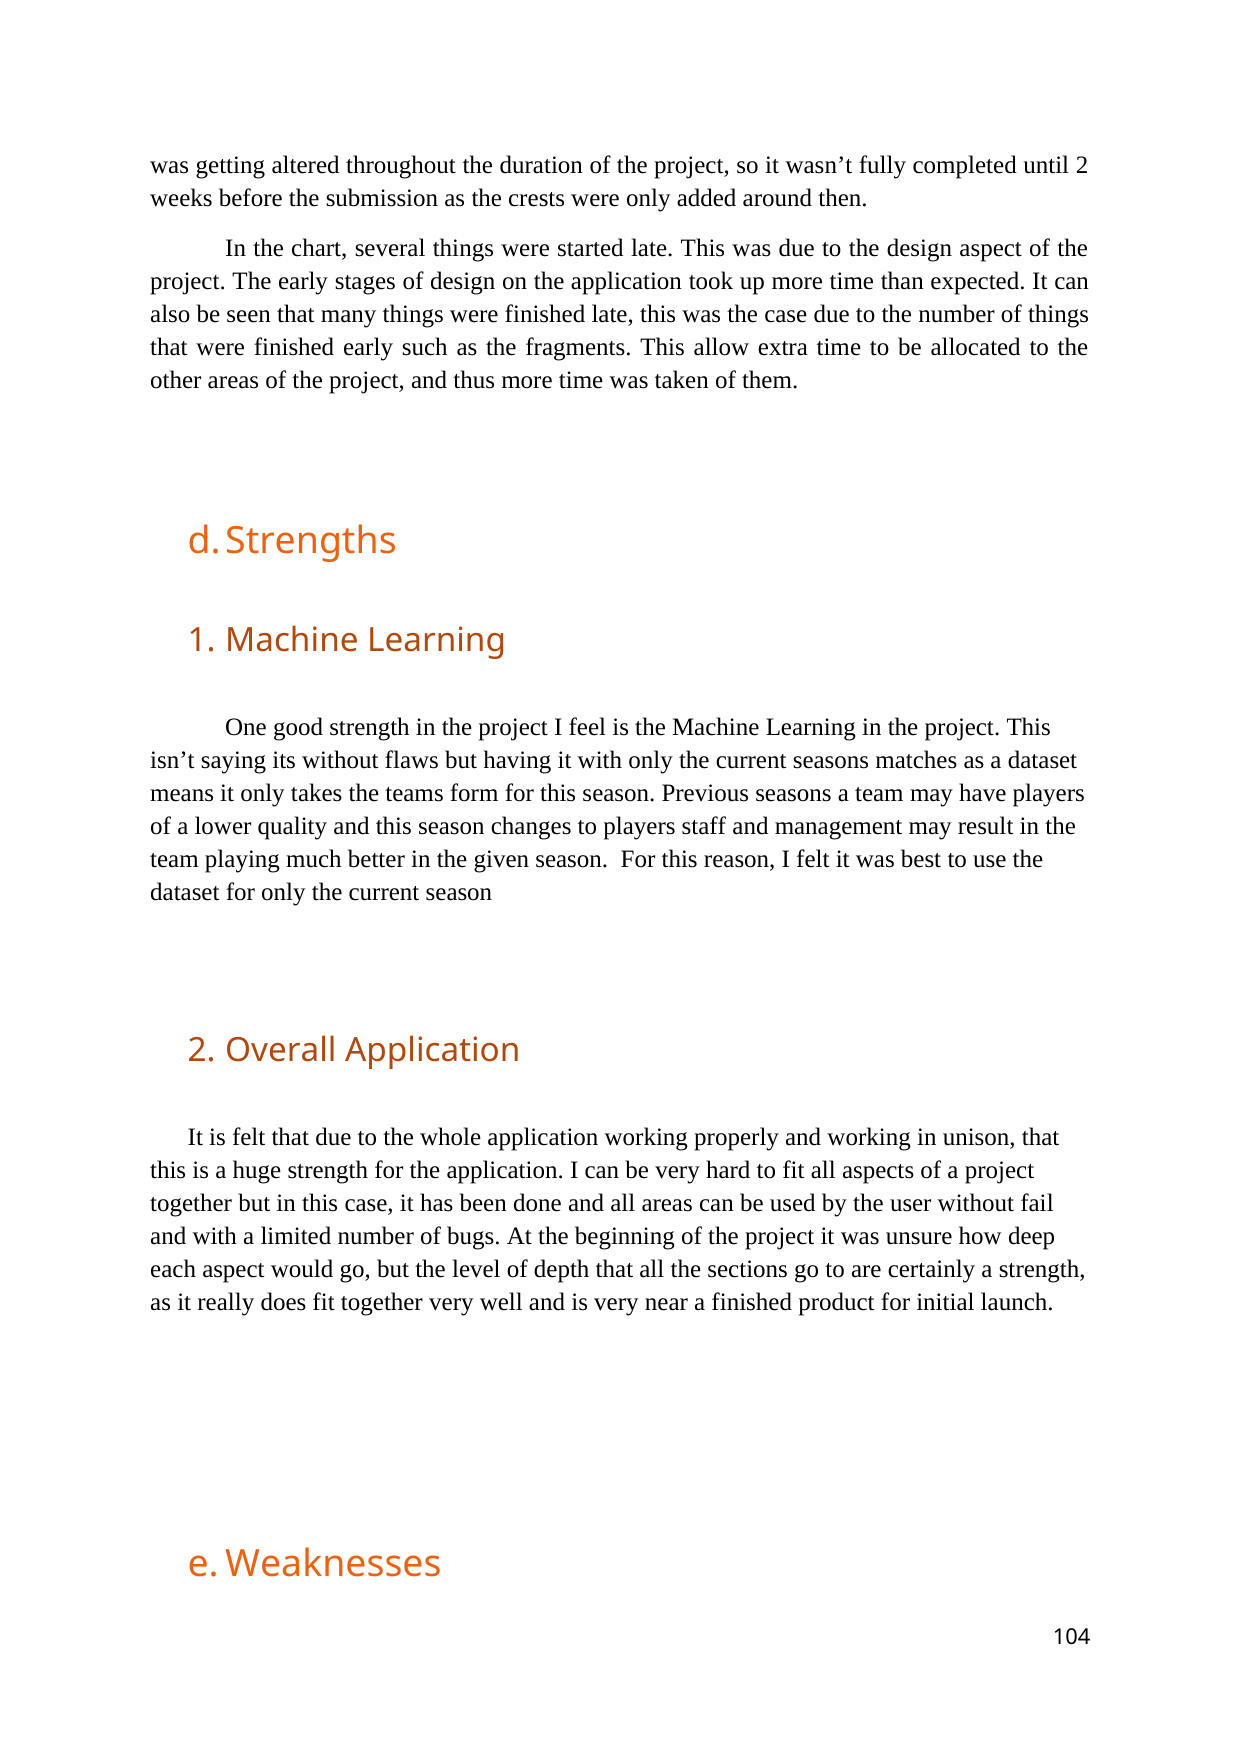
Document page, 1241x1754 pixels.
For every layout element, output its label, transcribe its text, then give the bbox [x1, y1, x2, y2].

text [150, 150, 1090, 212]
subtitle Strengths [187, 514, 1090, 565]
subtitle Machine Learning [187, 616, 1090, 661]
text In the chart, several things were started late. This was due to the design aspect of the project. The early stages of design on the application took up more time than expected. It can also be seen that many things were finished late, this was the case due to the number of things that were finished early such as the fragments. This allow extra time to be allocated to the other areas of the project, and thus more time was taken of them. [150, 233, 1090, 393]
subtitle Weaknesses [187, 1536, 1090, 1587]
text One good strength in the project I feel is the Machine Learning in the project. This isn’t saying its without flaws but having it with only the current seasons matches as a dataset means it only takes the teams form for this season. Previous seasons a team may have players of a lower quality and this season changes to players staff and management may result in the team playing much better in the given season. For this reason, I felt it was best to use the dataset for only the current season [150, 712, 1090, 906]
subtitle Overall Application [187, 1026, 1090, 1072]
text It is felt that due to the whole application working properly and working in unison, that this is a huge strength for the application. I can be very hard to fit all aspects of a project together but in this case, it has been done and all areas can be used by the user without fail and with a limited number of bugs. At the beginning of the project it was unsure how deep each aspect would go, but the level of depth that all the sections go to are certainly a strength, as it really does fit together very well and is very near a finished product for initial launch. [150, 1122, 1090, 1316]
